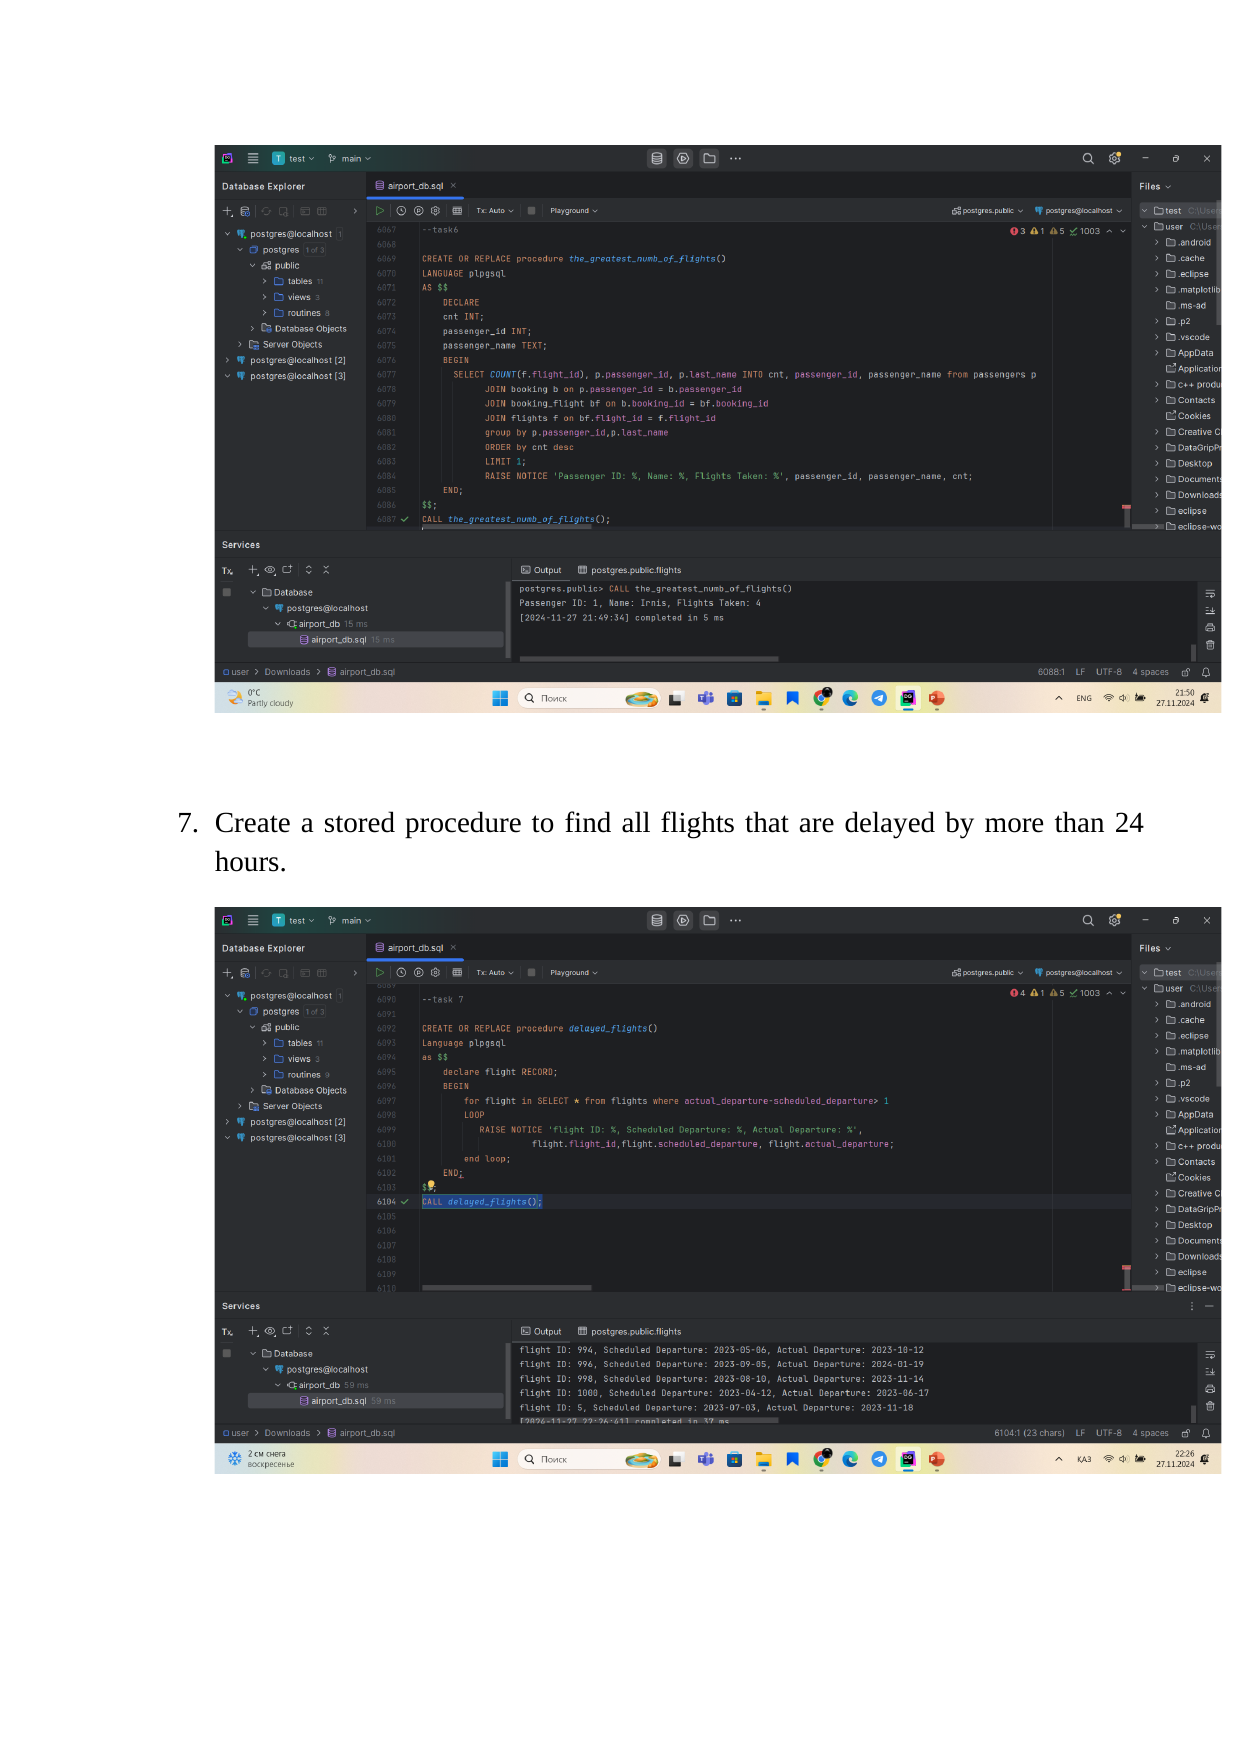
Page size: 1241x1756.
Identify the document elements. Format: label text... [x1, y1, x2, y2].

list Create a stored procedure to find all flights that are delayed by more than 24 hours. [177, 805, 1146, 877]
picture [214, 907, 1222, 1474]
picture [214, 145, 1222, 713]
